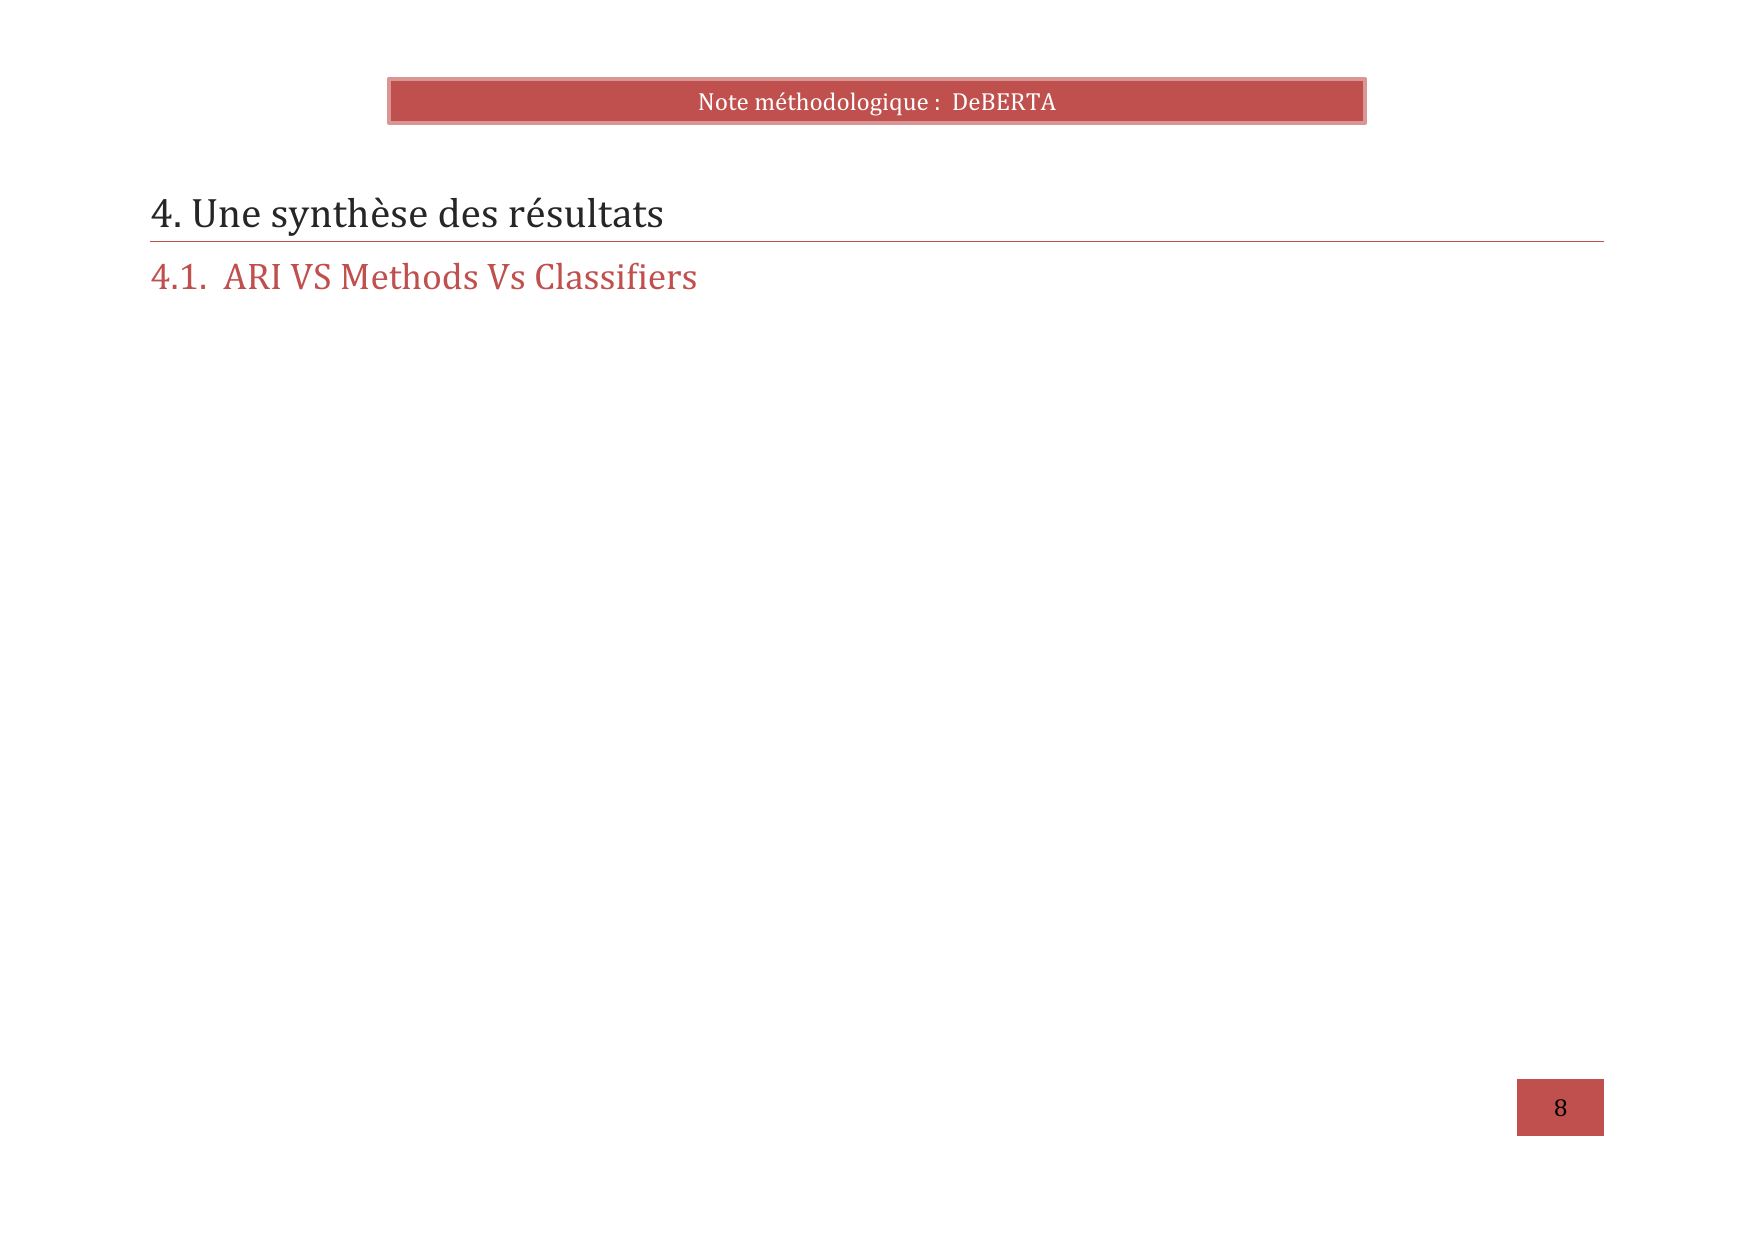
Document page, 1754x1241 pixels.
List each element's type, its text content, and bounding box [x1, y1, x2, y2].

subtitle 4.1. ARI VS Methods Vs Classifiers [150, 254, 1604, 298]
subtitle 4. Une synthèse des résultats [150, 187, 1604, 241]
